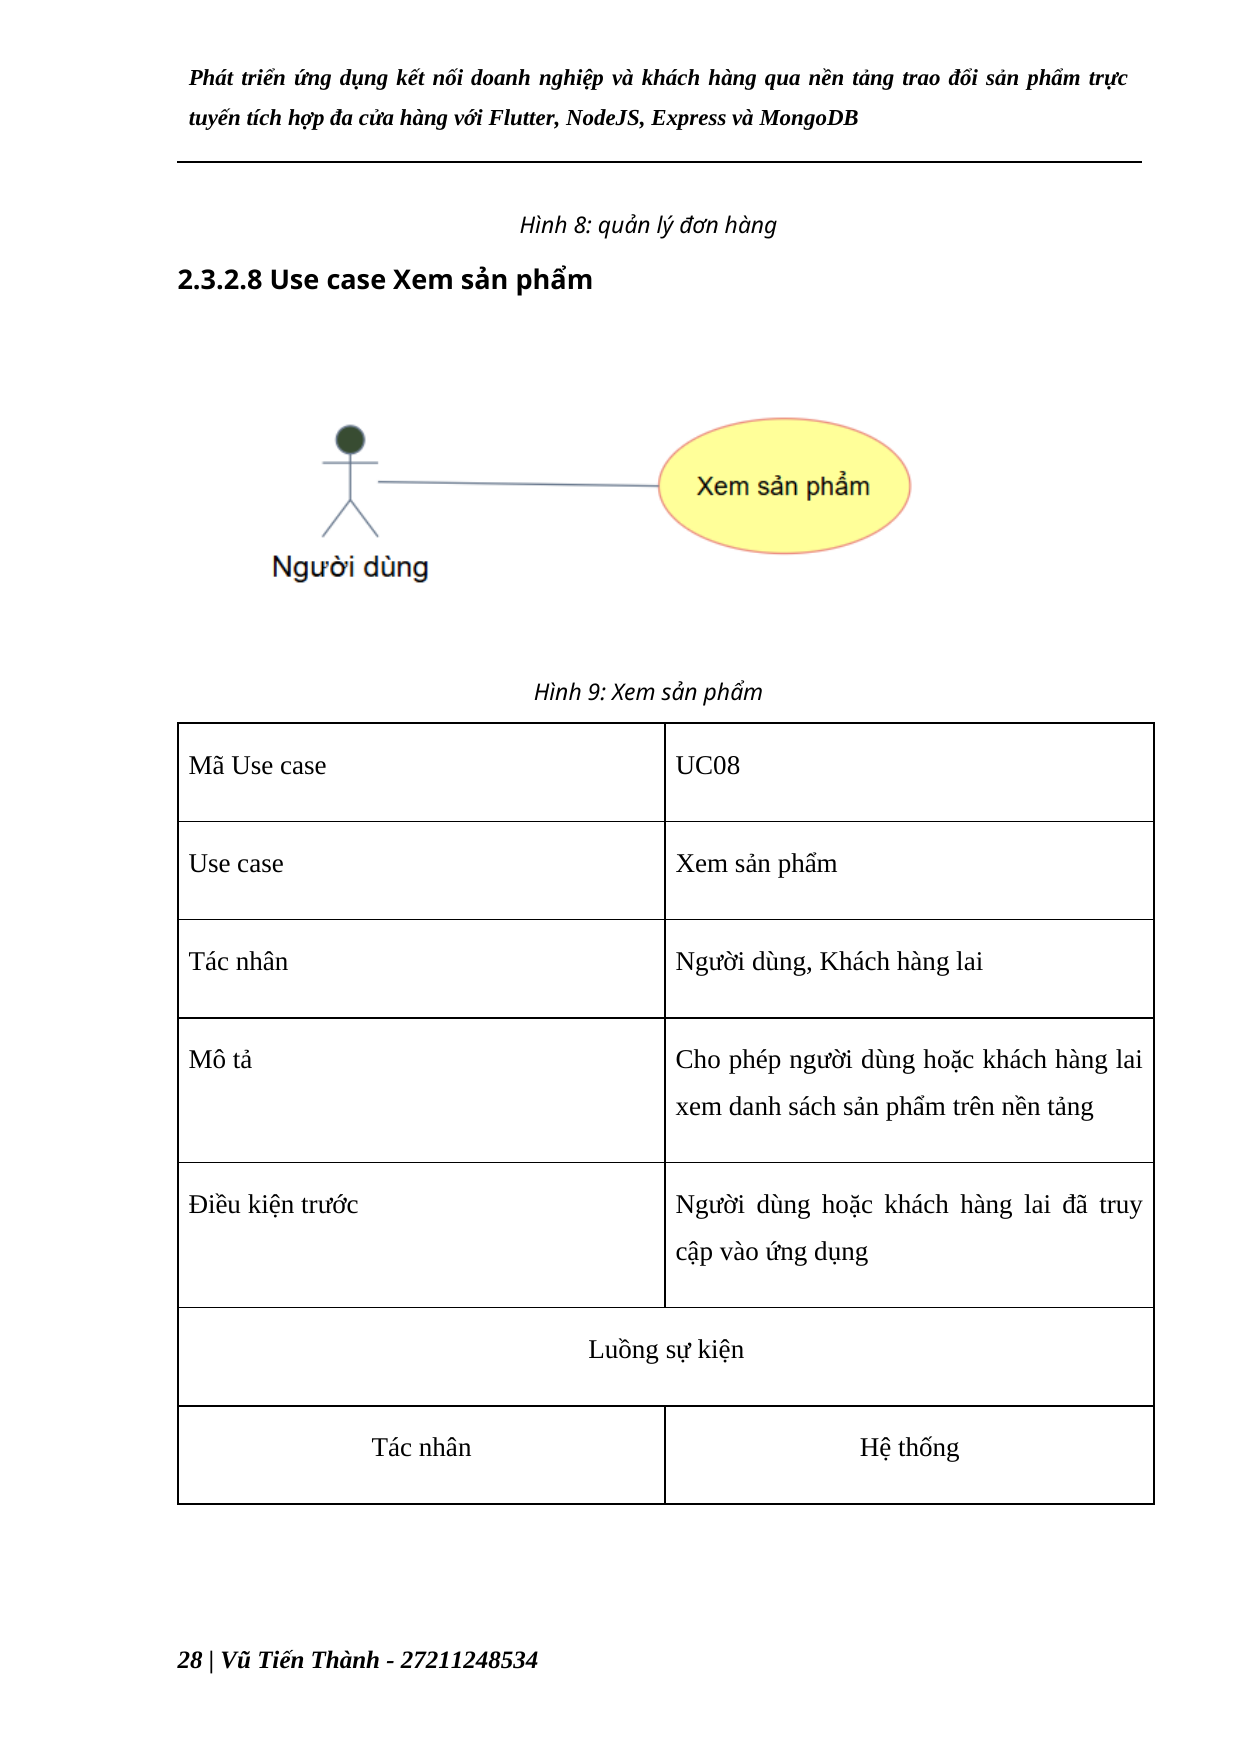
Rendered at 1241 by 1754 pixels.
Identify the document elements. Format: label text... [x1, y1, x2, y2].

picture [177, 315, 1123, 660]
table_cell Luồng sự kiện [179, 1308, 1153, 1405]
subtitle 2.3.2.8 Use case Xem sản phẩm [177, 260, 1122, 297]
subtitle Hình 8: quản lý đơn hàng [177, 209, 1122, 240]
table_cell Use case [179, 822, 664, 919]
table_header Mã Use case [179, 724, 664, 821]
table_header UC08 [666, 724, 1153, 821]
table_cell Người dùng, Khách hàng lai [666, 920, 1153, 1017]
table_cell Tác nhân [179, 1407, 664, 1503]
table_cell Hệ thống [666, 1407, 1153, 1503]
table_cell Cho phép người dùng hoặc khách hàng lai xem danh sách sản phẩm trên nền tảng [666, 1019, 1153, 1162]
table_cell Xem sản phẩm [666, 822, 1153, 919]
table_cell Điều kiện trước [179, 1163, 664, 1307]
table_cell Tác nhân [179, 920, 664, 1017]
table_cell Người dùng hoặc khách hàng lai đã truy cập vào ứng dụng [666, 1163, 1153, 1307]
subtitle Hình 9: Xem sản phẩm [177, 675, 1122, 707]
table_cell Mô tả [179, 1019, 664, 1162]
